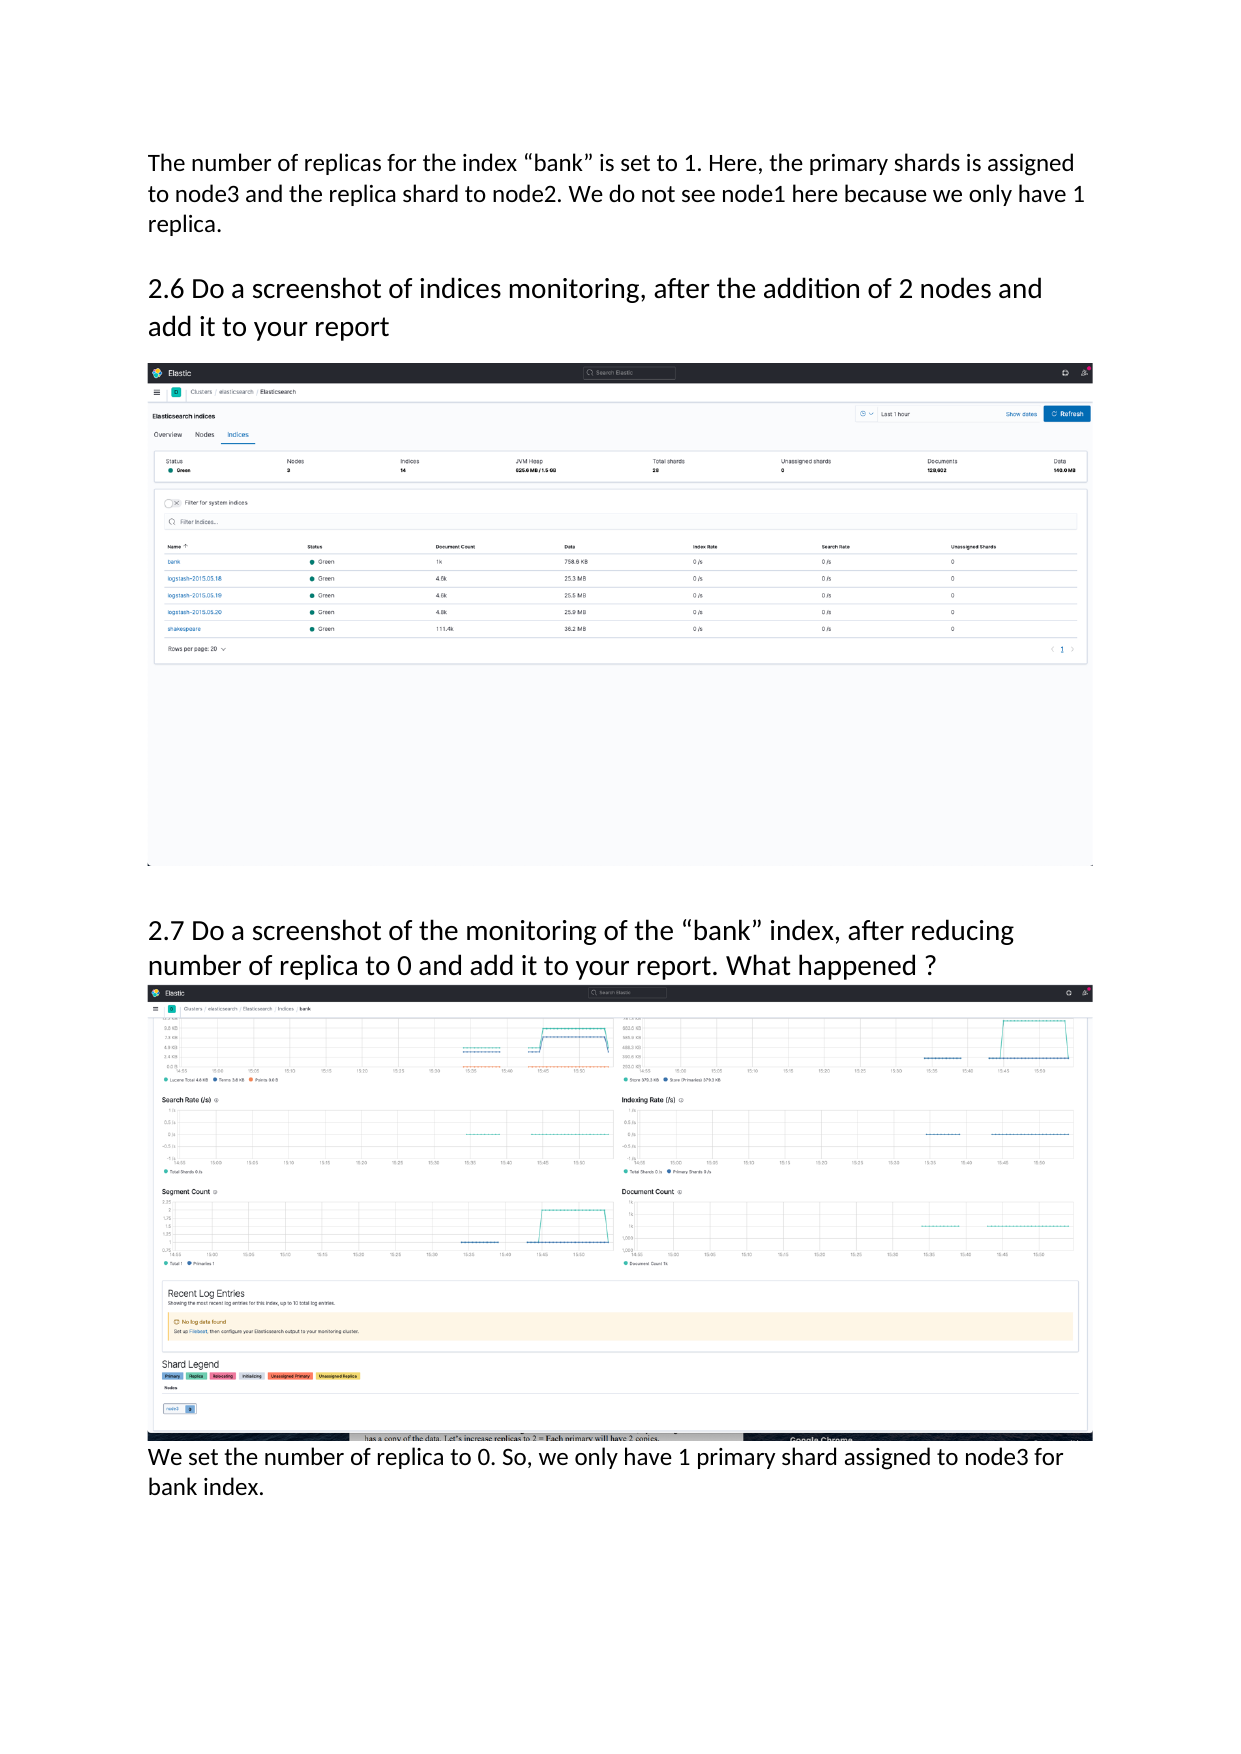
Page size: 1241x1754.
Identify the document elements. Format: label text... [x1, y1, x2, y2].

text We set the number of replica to 0. So, we only have 1 primary shard assigned to node3 for bank index. [148, 1441, 1093, 1502]
text 2.6 Do a screenshot of indices monitoring, after the addition of 2 nodes and add it to your report [148, 270, 1093, 344]
text 2.7 Do a screenshot of the monitoring of the “bank” index, after reducing number of replica to 0 and add it to your report. What happened ? [148, 912, 1093, 983]
picture [147, 363, 1093, 866]
text The number of replicas for the index “bank” is set to 1. Here, the primary shards is assigned to node3 and the replica shard to node2. We do not see node1 here because we only have 1 replica. [148, 148, 1093, 239]
picture [147, 983, 1093, 1441]
